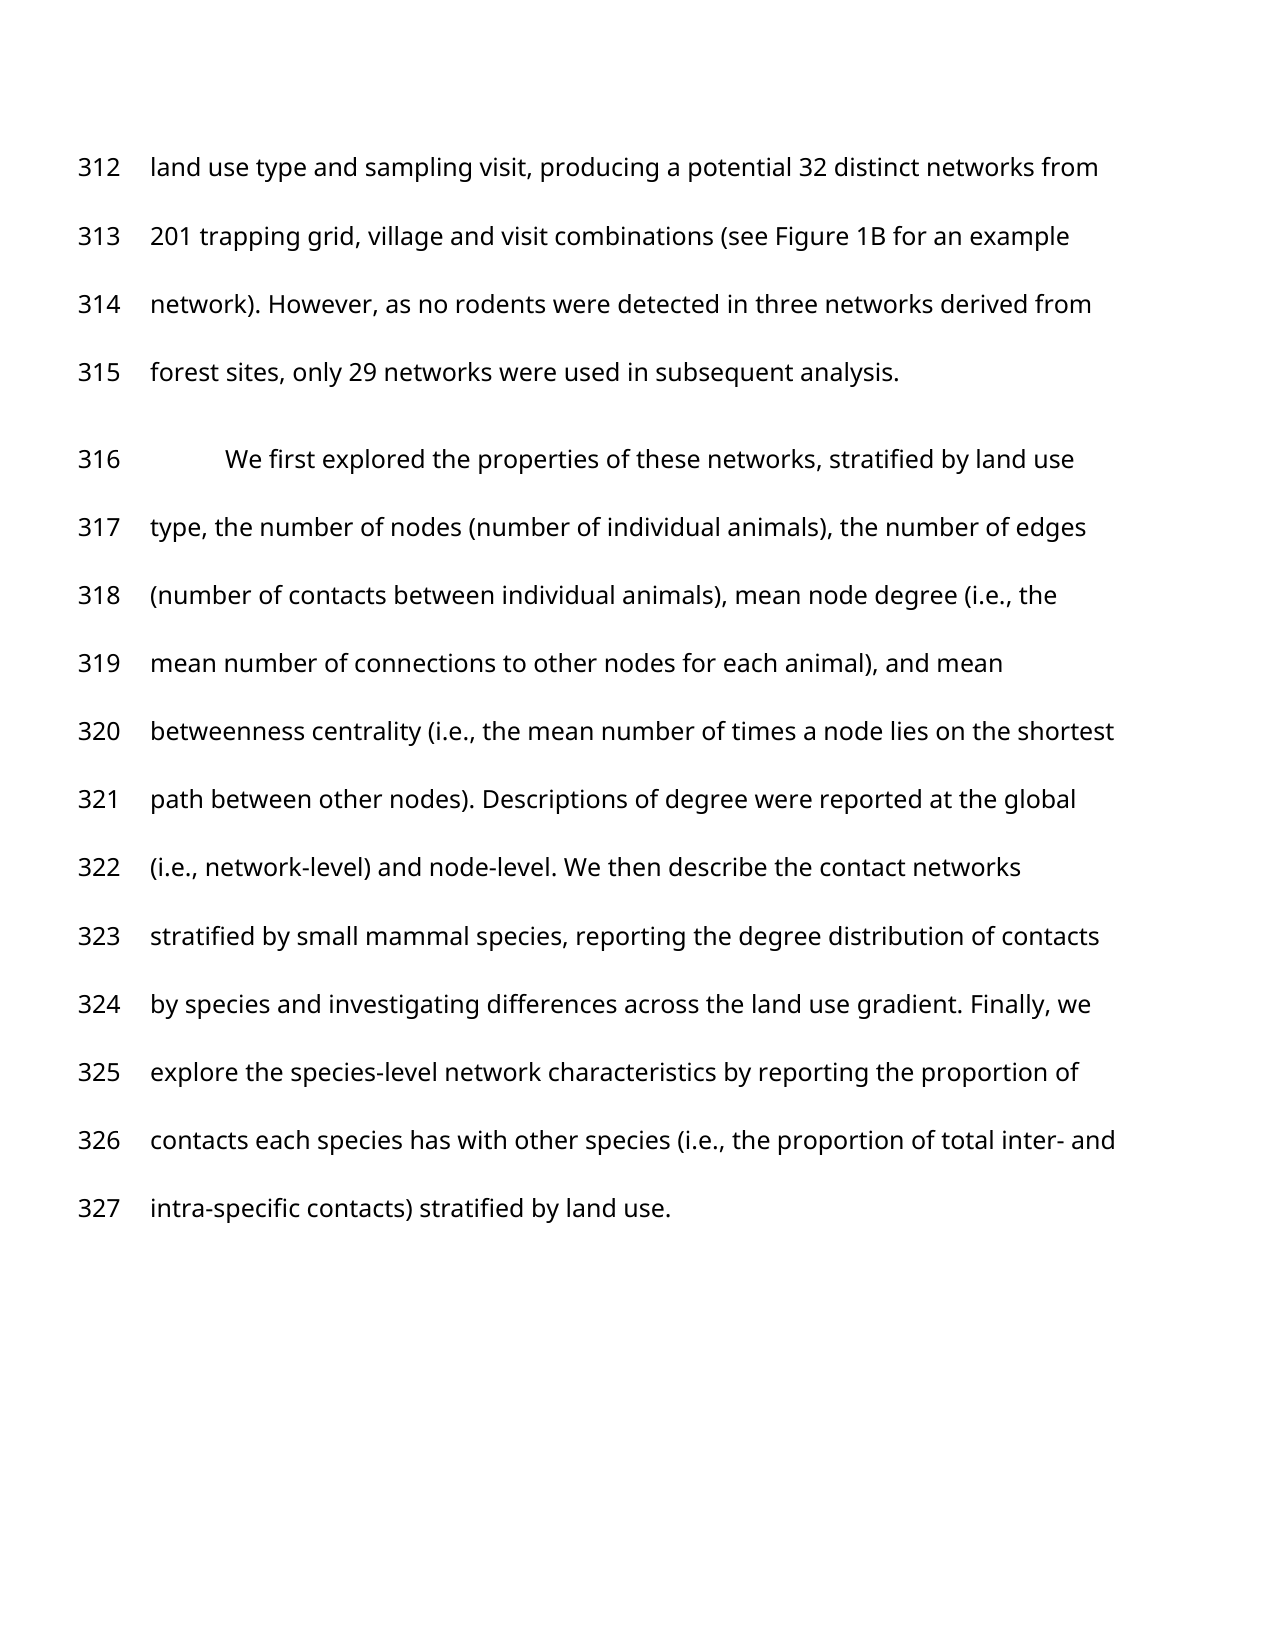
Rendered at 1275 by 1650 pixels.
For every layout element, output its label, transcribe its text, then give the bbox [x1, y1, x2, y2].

text We first explored the properties of these networks, stratified by land use type, the number of nodes (number of individual animals), the number of edges (number of contacts between individual animals), mean node degree (i.e., the mean number of connections to other nodes for each animal), and mean betweenness centrality (i.e., the mean number of times a node lies on the shortest path between other nodes). Descriptions of degree were reported at the global (i.e., network-level) and node-level. We then describe the contact networks stratified by small mammal species, reporting the degree distribution of contacts by species and investigating differences across the land use gradient. Finally, we explore the species-level network characteristics by reporting the proportion of contacts each species has with other species (i.e., the proportion of total inter- and intra-specific contacts) stratified by land use. [150, 441, 1125, 1225]
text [150, 150, 1125, 388]
